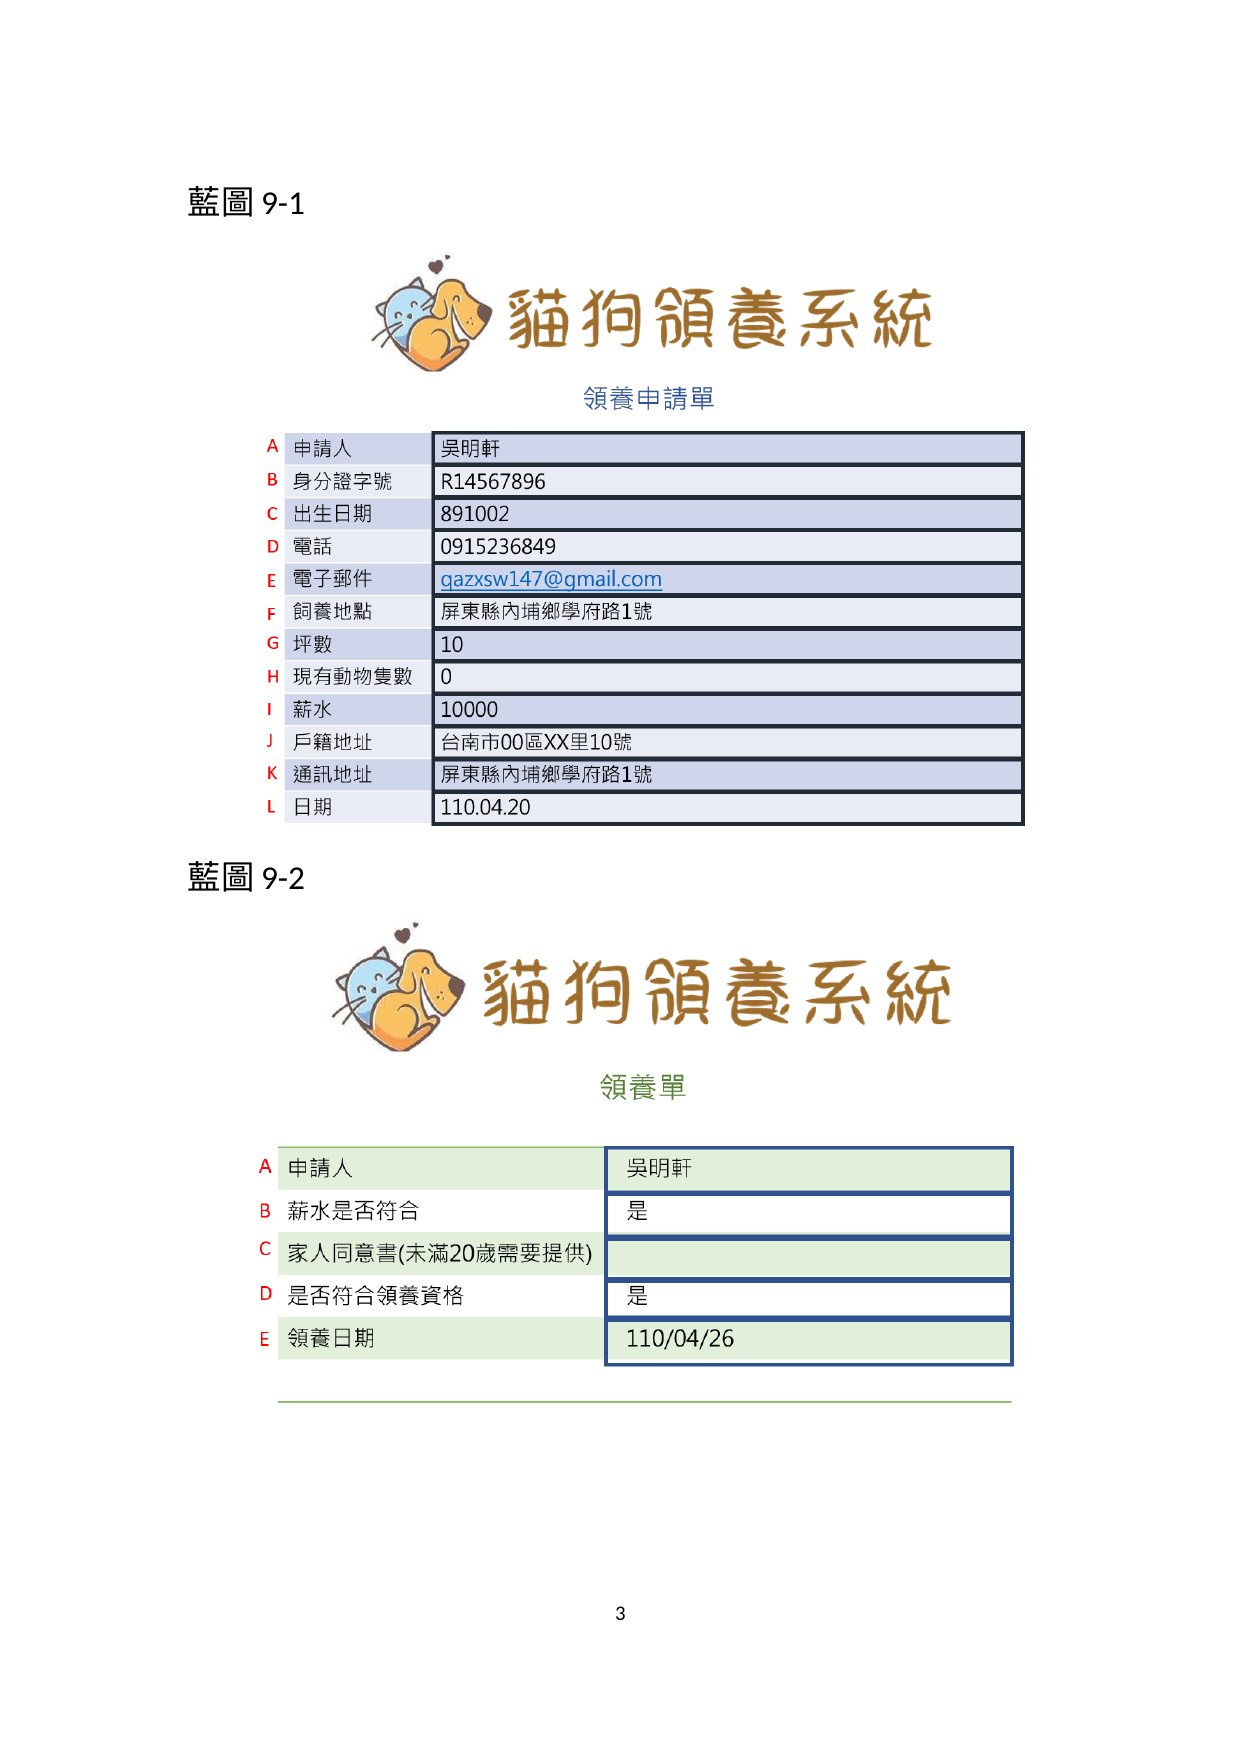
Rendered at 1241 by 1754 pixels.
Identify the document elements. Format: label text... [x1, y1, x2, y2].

text 藍圖9-2 [187, 837, 1053, 912]
picture [187, 912, 1055, 1438]
picture [187, 244, 1053, 831]
text 藍圖9-1 [187, 162, 1053, 237]
